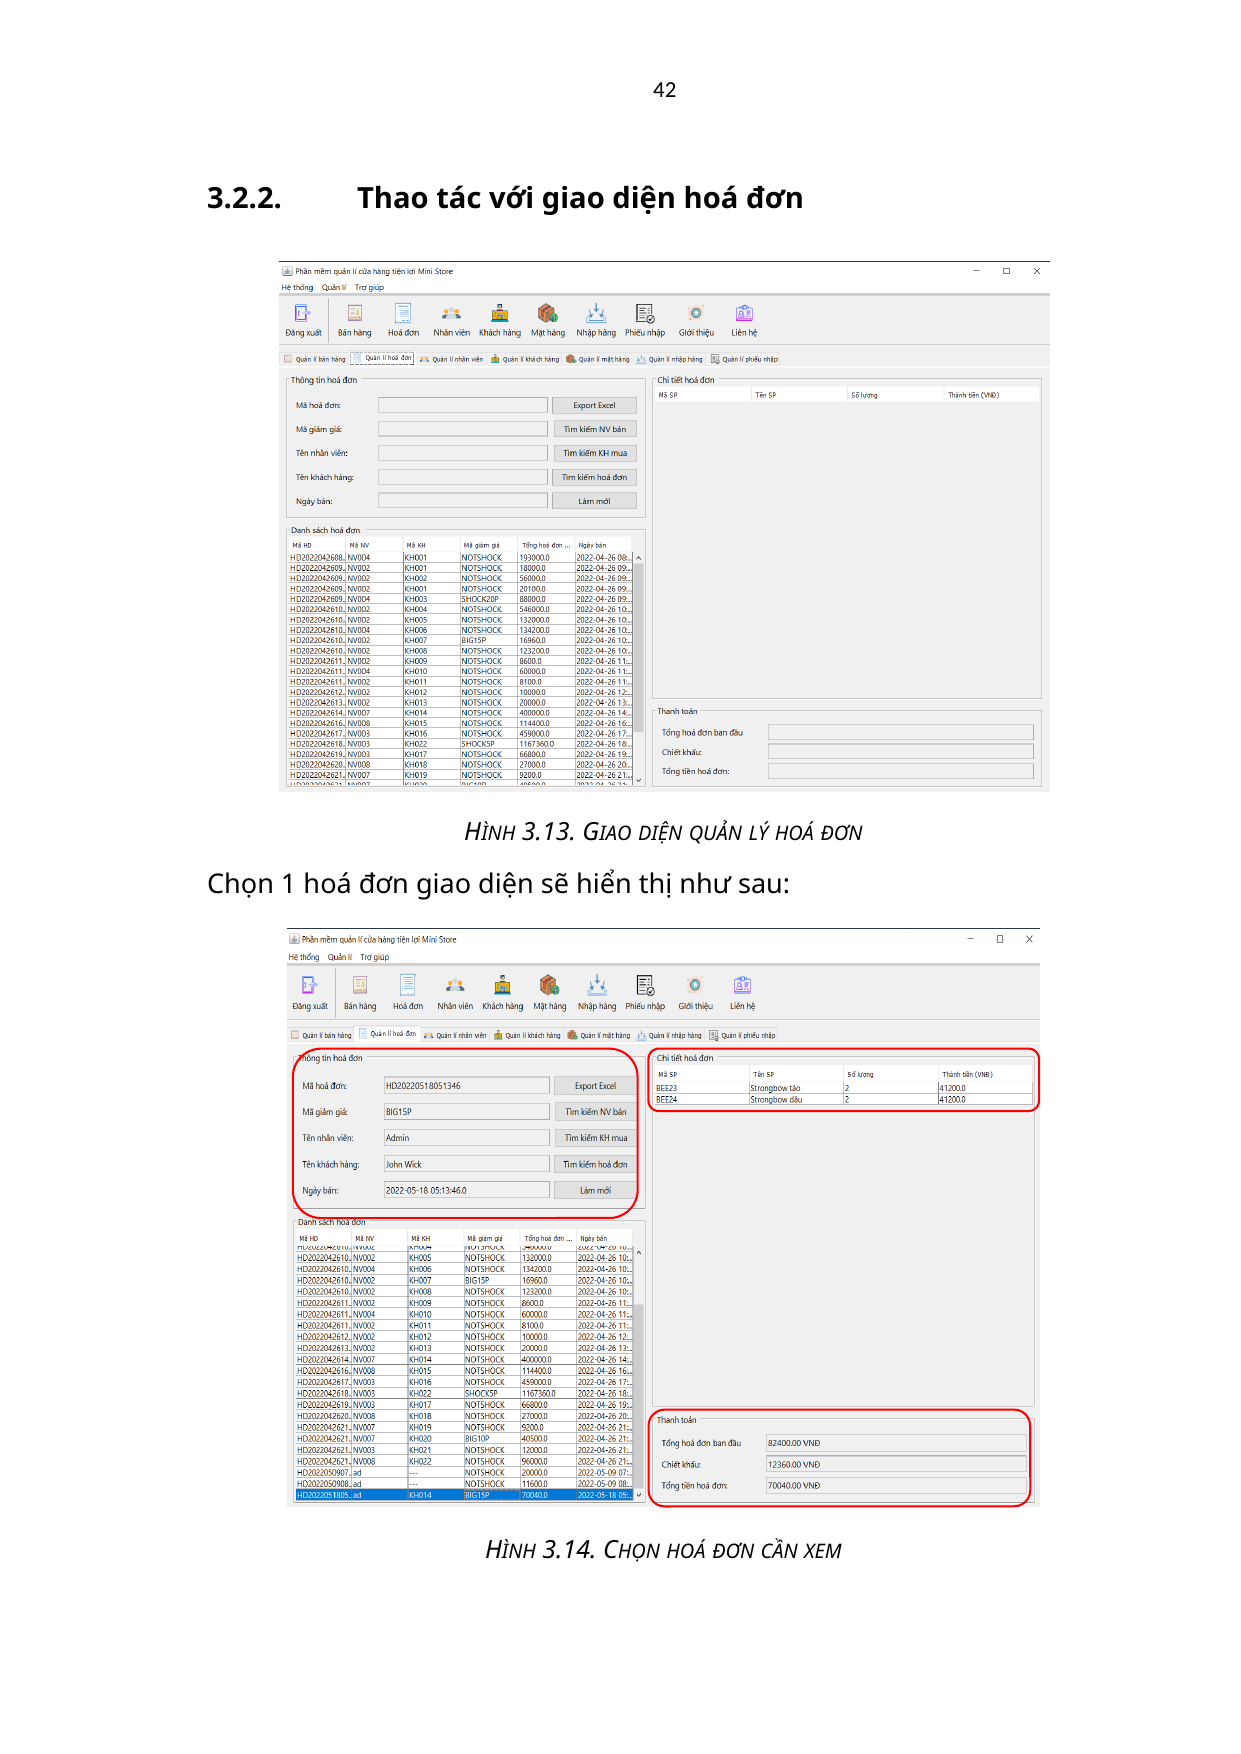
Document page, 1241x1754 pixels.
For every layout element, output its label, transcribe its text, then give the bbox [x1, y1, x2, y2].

picture [278, 261, 1050, 792]
picture [650, 1411, 1029, 1505]
text Hình 3.13. Giao diện quản lý hoá đơn [207, 814, 1122, 848]
text Hình 3.14. Chọn hoá đơn cần xem [207, 1532, 1122, 1566]
subtitle Thao tác với giao diện hoá đơn [207, 177, 1122, 217]
picture [287, 928, 1040, 1507]
picture [650, 1050, 1038, 1110]
text Chọn 1 hoá đơn giao diện sẽ hiển thị như sau: [207, 865, 1122, 902]
